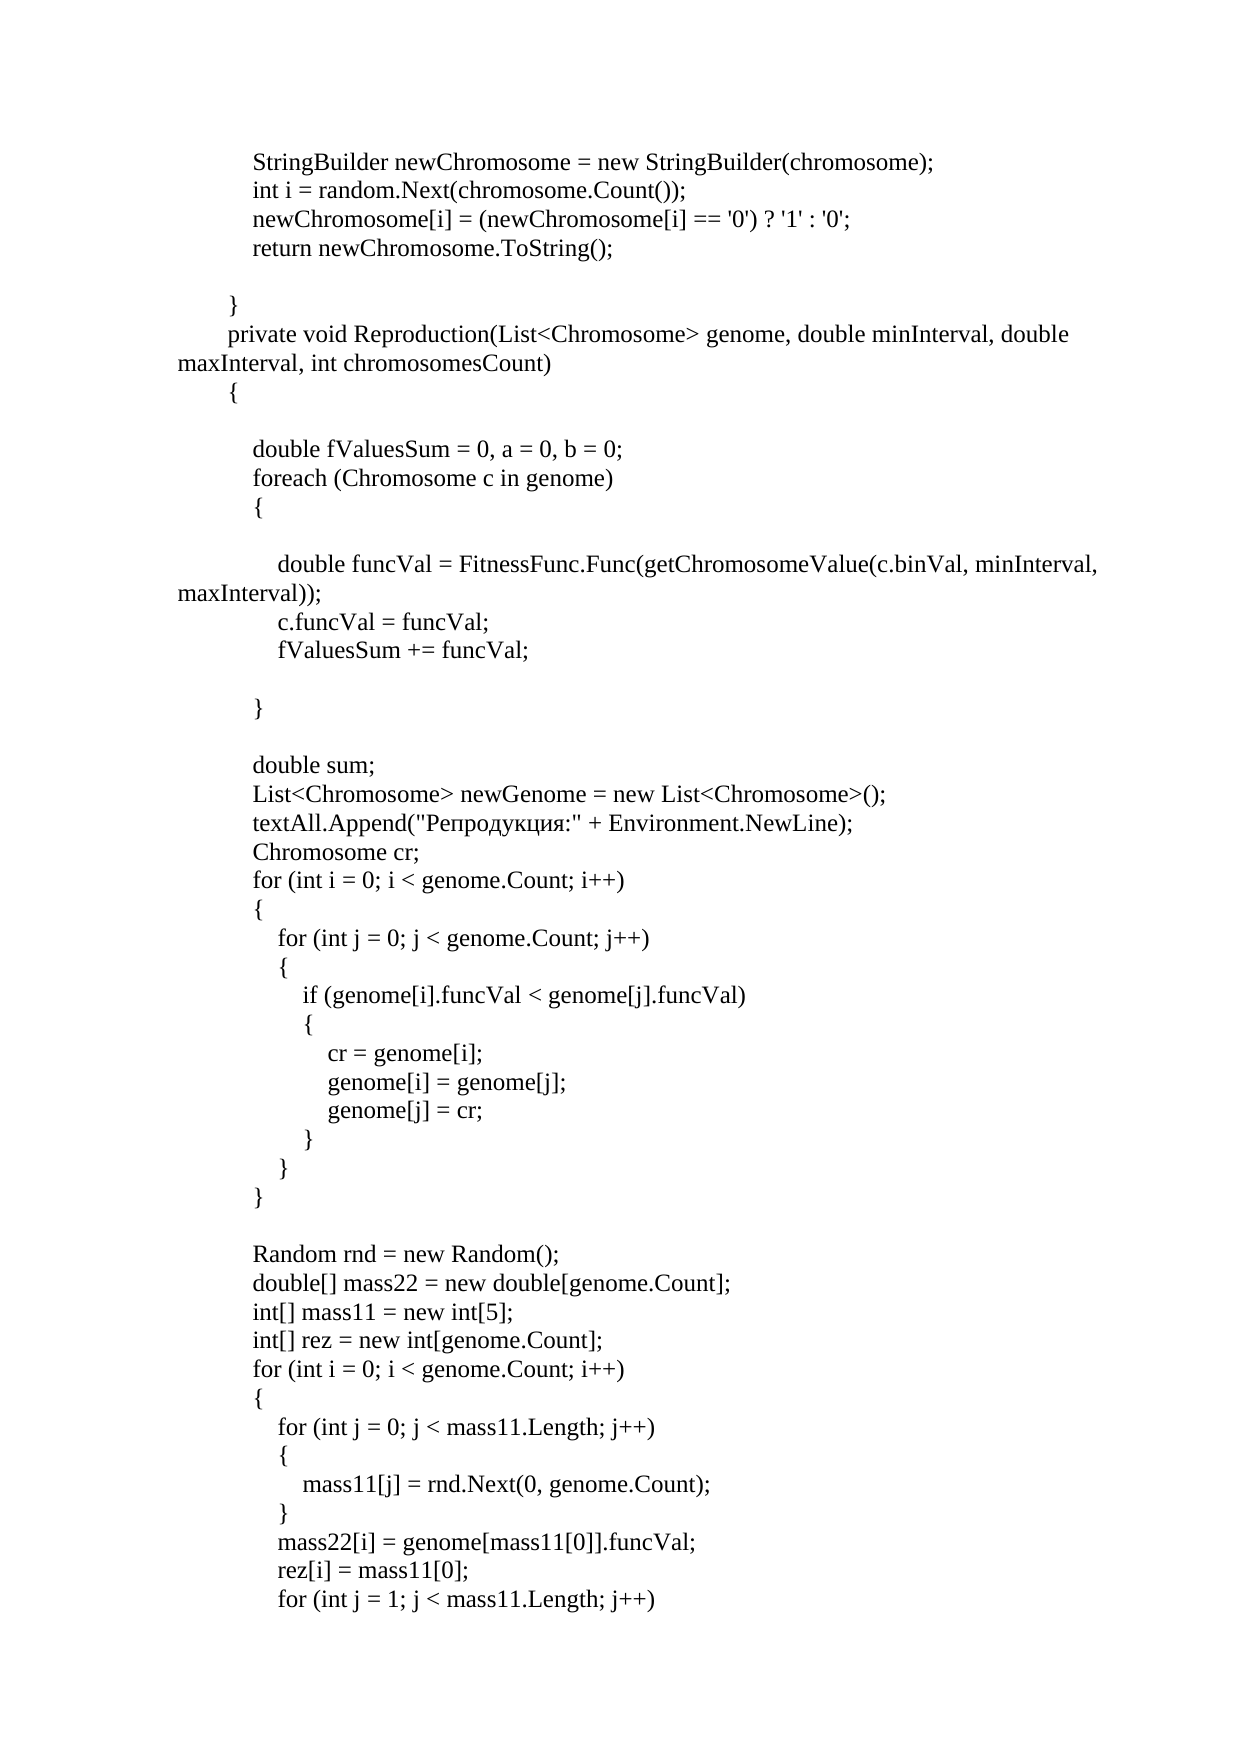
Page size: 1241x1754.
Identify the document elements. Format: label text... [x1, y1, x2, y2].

text for (int j = 0; j < genome.Count; j++) [177, 923, 1152, 952]
text int[] mass11 = new int[5]; [177, 1297, 1152, 1326]
text Chromosome cr; [177, 837, 1152, 866]
text return newChromosome.ToString(); [177, 233, 1152, 262]
text } [177, 1153, 1152, 1182]
text fValuesSum += funcVal; [177, 636, 1152, 664]
text } [177, 1124, 1152, 1153]
text StringBuilder newChromosome = new StringBuilder(chromosome); [177, 147, 1152, 176]
text mass22[i] = genome[mass11[0]].funcVal; [177, 1527, 1152, 1556]
text { [177, 492, 1152, 521]
text } [177, 1182, 1152, 1211]
text private void Reproduction(List<Chromosome> genome, double minInterval, double maxInterval, int chromosomesCount) [177, 319, 1152, 377]
text for (int j = 1; j < mass11.Length; j++) [177, 1584, 1152, 1613]
text for (int j = 0; j < mass11.Length; j++) [177, 1412, 1152, 1441]
text mass11[j] = rnd.Next(0, genome.Count); [177, 1469, 1152, 1498]
text { [177, 1441, 1152, 1469]
text double funcVal = FitnessFunc.Func(getChromosomeValue(c.binVal, minInterval, maxInterval)); [177, 549, 1152, 607]
text genome[j] = cr; [177, 1096, 1152, 1124]
text double sum; [177, 751, 1152, 779]
text rez[i] = mass11[0]; [177, 1556, 1152, 1584]
text } [177, 1498, 1152, 1527]
text { [177, 952, 1152, 981]
text { [177, 377, 1152, 406]
text { [177, 1009, 1152, 1038]
text int[] rez = new int[genome.Count]; [177, 1326, 1152, 1354]
text List<Chromosome> newGenome = new List<Chromosome>(); [177, 779, 1152, 808]
text for (int i = 0; i < genome.Count; i++) [177, 1354, 1152, 1383]
text c.funcVal = funcVal; [177, 607, 1152, 636]
text cr = genome[i]; [177, 1038, 1152, 1067]
text } [177, 291, 1152, 319]
text if (genome[i].funcVal < genome[j].funcVal) [177, 981, 1152, 1009]
text textAll.Append("Репродукция:" + Environment.NewLine); [177, 808, 1152, 837]
text } [177, 693, 1152, 722]
text { [177, 894, 1152, 923]
text double[] mass22 = new double[genome.Count]; [177, 1268, 1152, 1297]
text foreach (Chromosome c in genome) [177, 463, 1152, 492]
text genome[i] = genome[j]; [177, 1067, 1152, 1096]
text for (int i = 0; i < genome.Count; i++) [177, 866, 1152, 894]
text { [177, 1383, 1152, 1412]
text newChromosome[i] = (newChromosome[i] == '0') ? '1' : '0'; [177, 204, 1152, 233]
text Random rnd = new Random(); [177, 1239, 1152, 1268]
text int i = random.Next(chromosome.Count()); [177, 176, 1152, 204]
text double fValuesSum = 0, a = 0, b = 0; [177, 434, 1152, 463]
